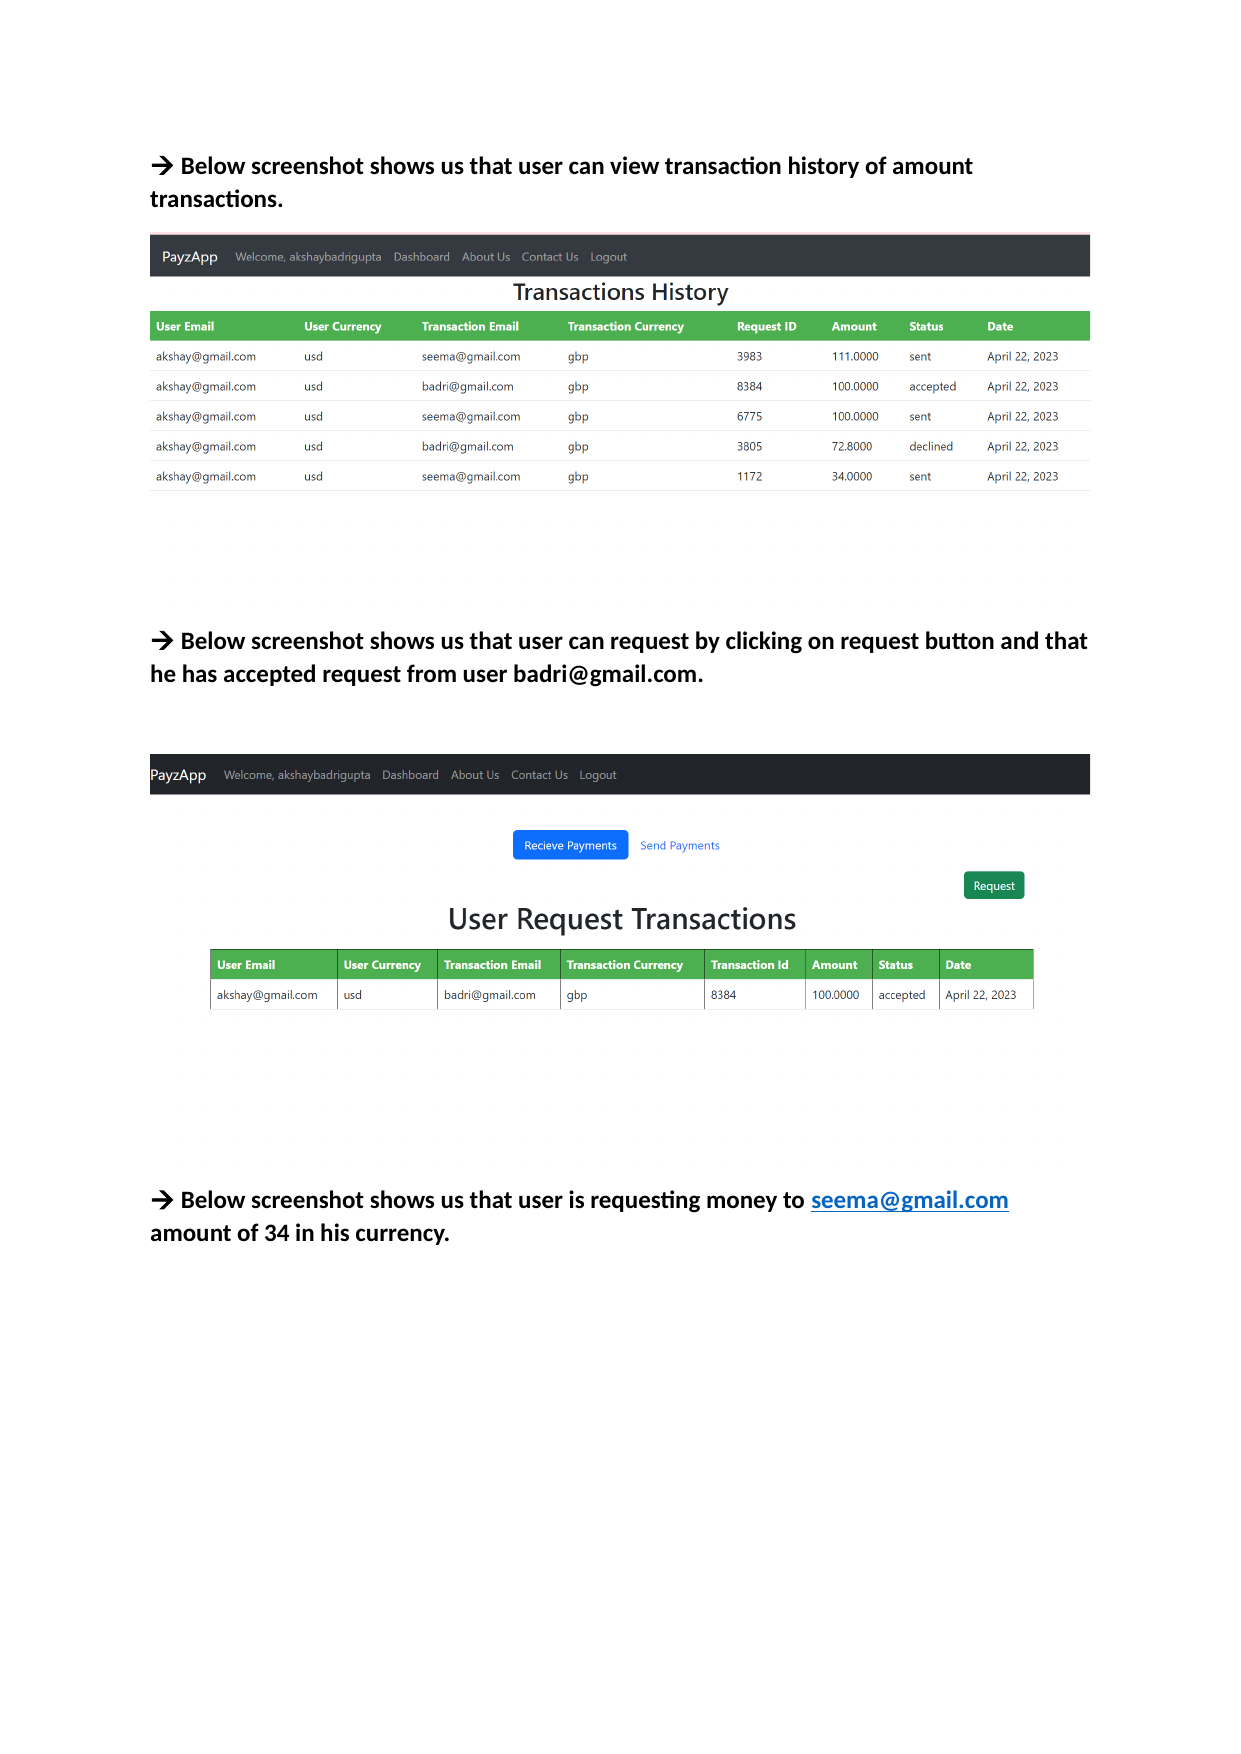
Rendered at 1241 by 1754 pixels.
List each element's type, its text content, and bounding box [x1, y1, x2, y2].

text Below screenshot shows us that user is requesting money to seema@gmail.com amount of 34 in his currency. [150, 1185, 1090, 1248]
picture [150, 232, 1091, 607]
text Below screenshot shows us that user can request by clicking on request button and that he has accepted request from user badri@gmail.com. [150, 625, 1090, 688]
text Below screenshot shows us that user can view transaction history of amount transactions. [150, 150, 1090, 213]
picture [150, 754, 1091, 1166]
